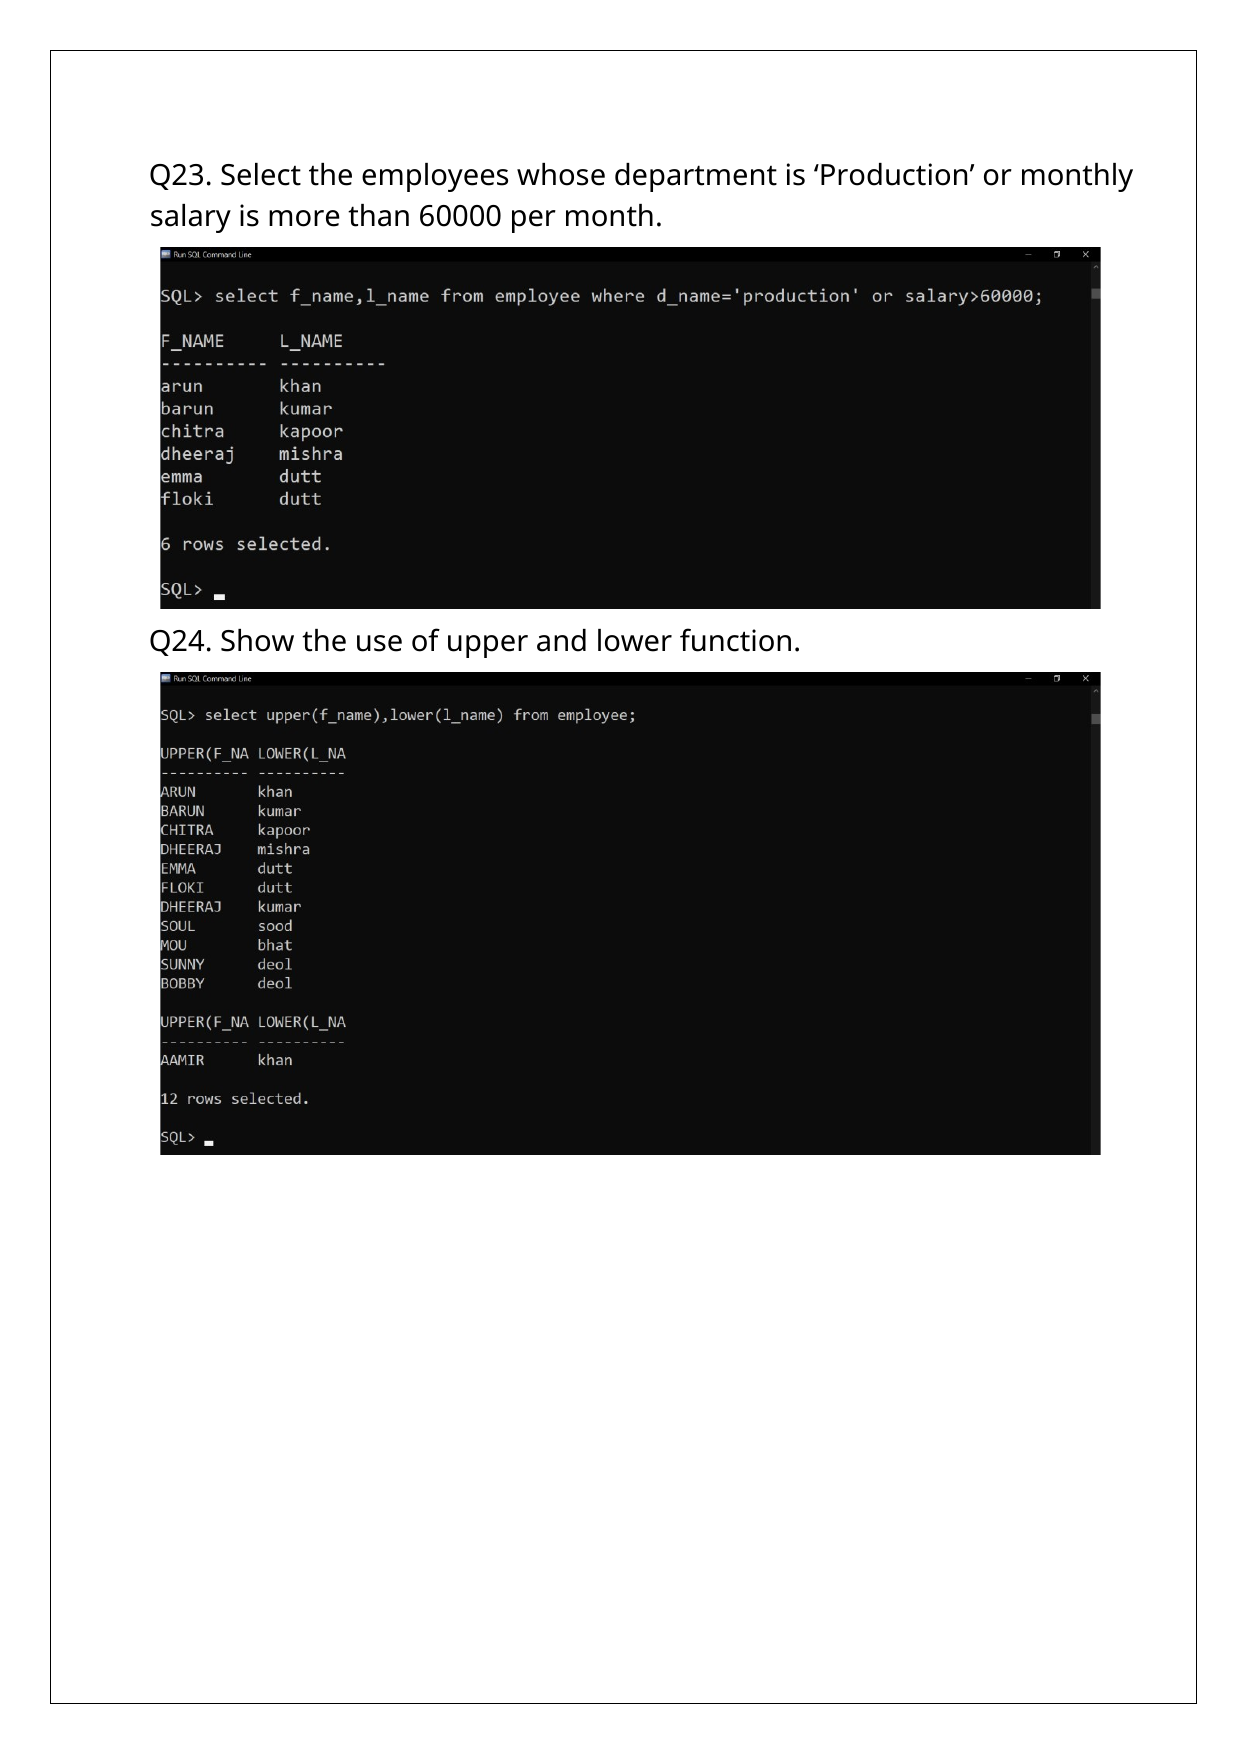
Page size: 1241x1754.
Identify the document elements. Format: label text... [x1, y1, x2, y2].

picture [160, 672, 1101, 1155]
picture [160, 247, 1101, 609]
text Q23. Select the employees whose department is ‘Production’ or monthly salary is more than 60000 per month. [148, 154, 1141, 235]
text Q24. Show the use of upper and lower function. [148, 620, 1094, 659]
